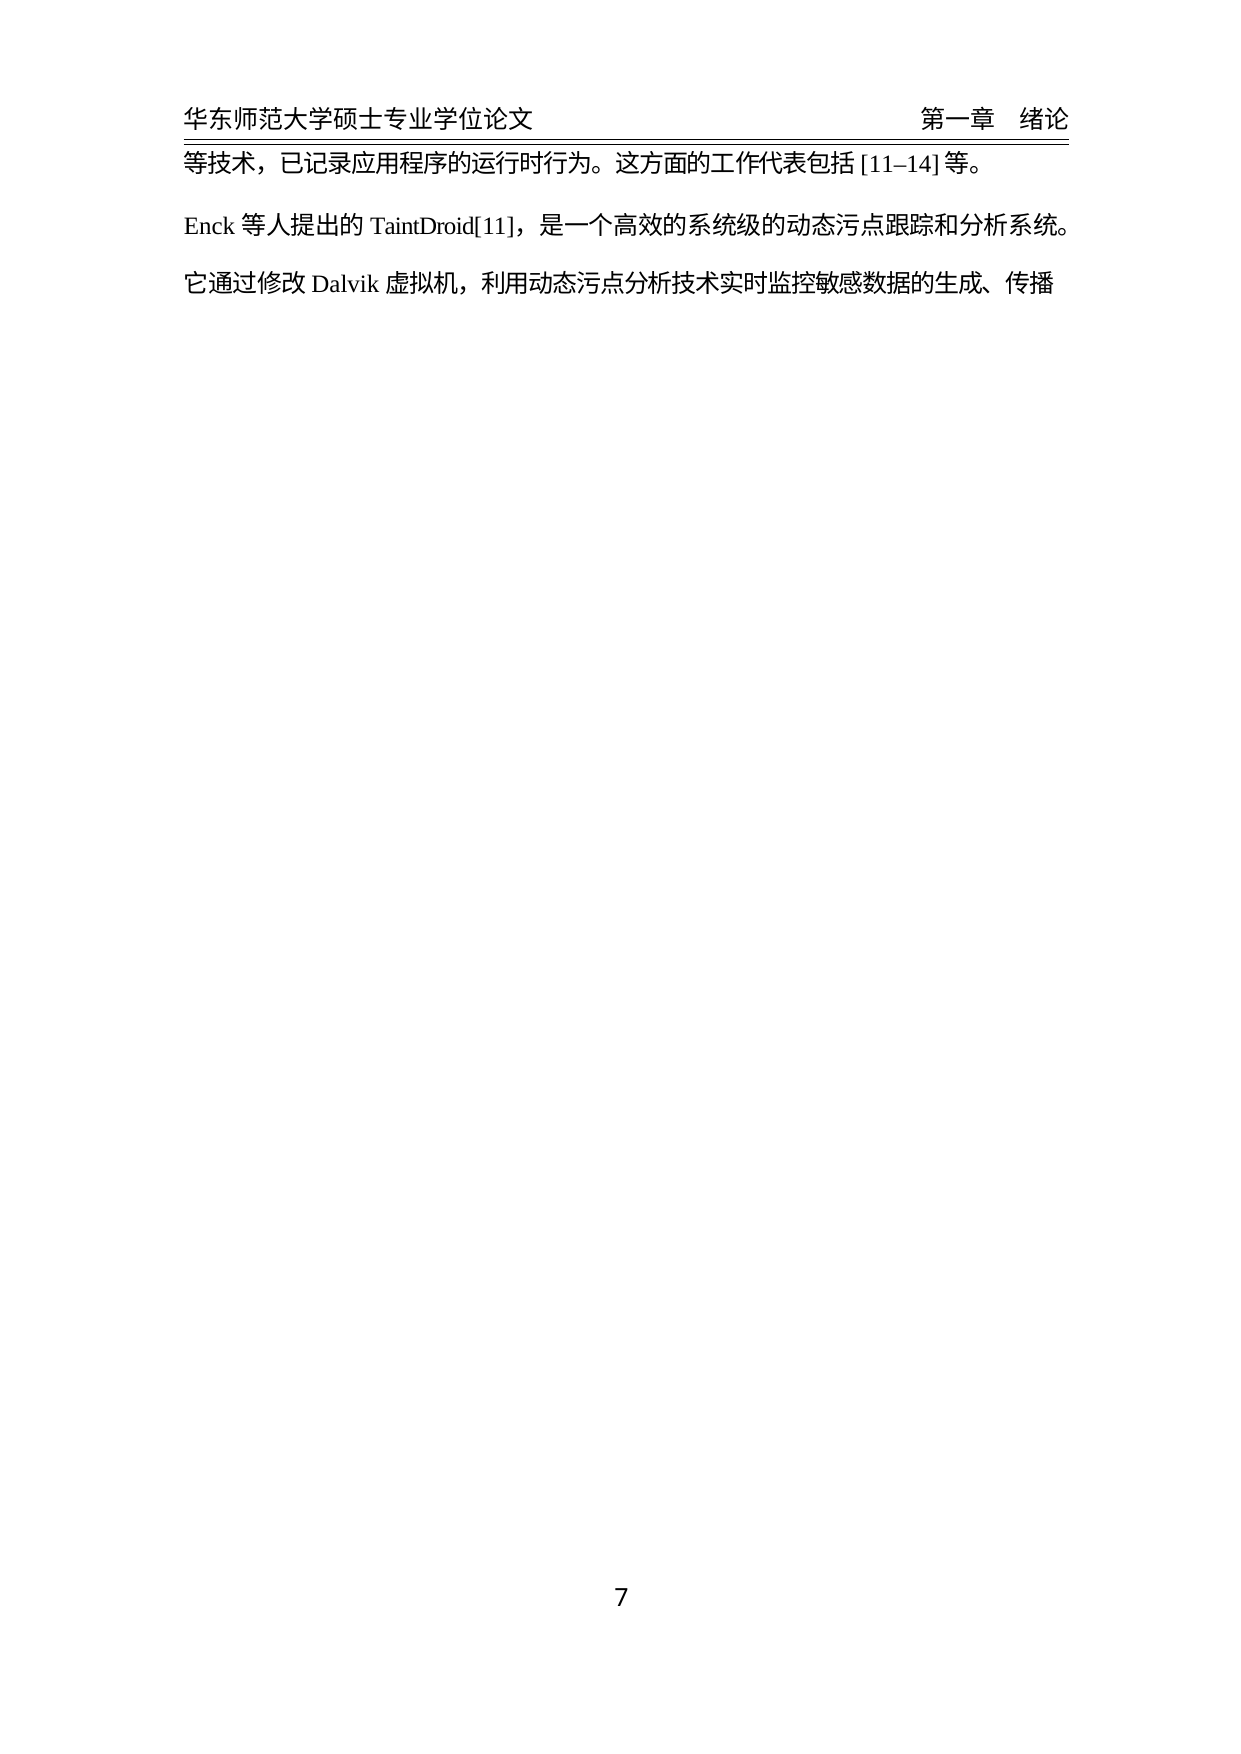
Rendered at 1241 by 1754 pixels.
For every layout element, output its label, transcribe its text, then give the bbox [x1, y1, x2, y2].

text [184, 144, 1086, 180]
text Enck 等人提出的 TaintDroid[11]，是一个高效的系统级的动态污点跟踪和分析系统。它通过修改 Dalvik 虚拟机，利用动态污点分析技术实时监控敏感数据的生成、传播 [184, 205, 1086, 299]
